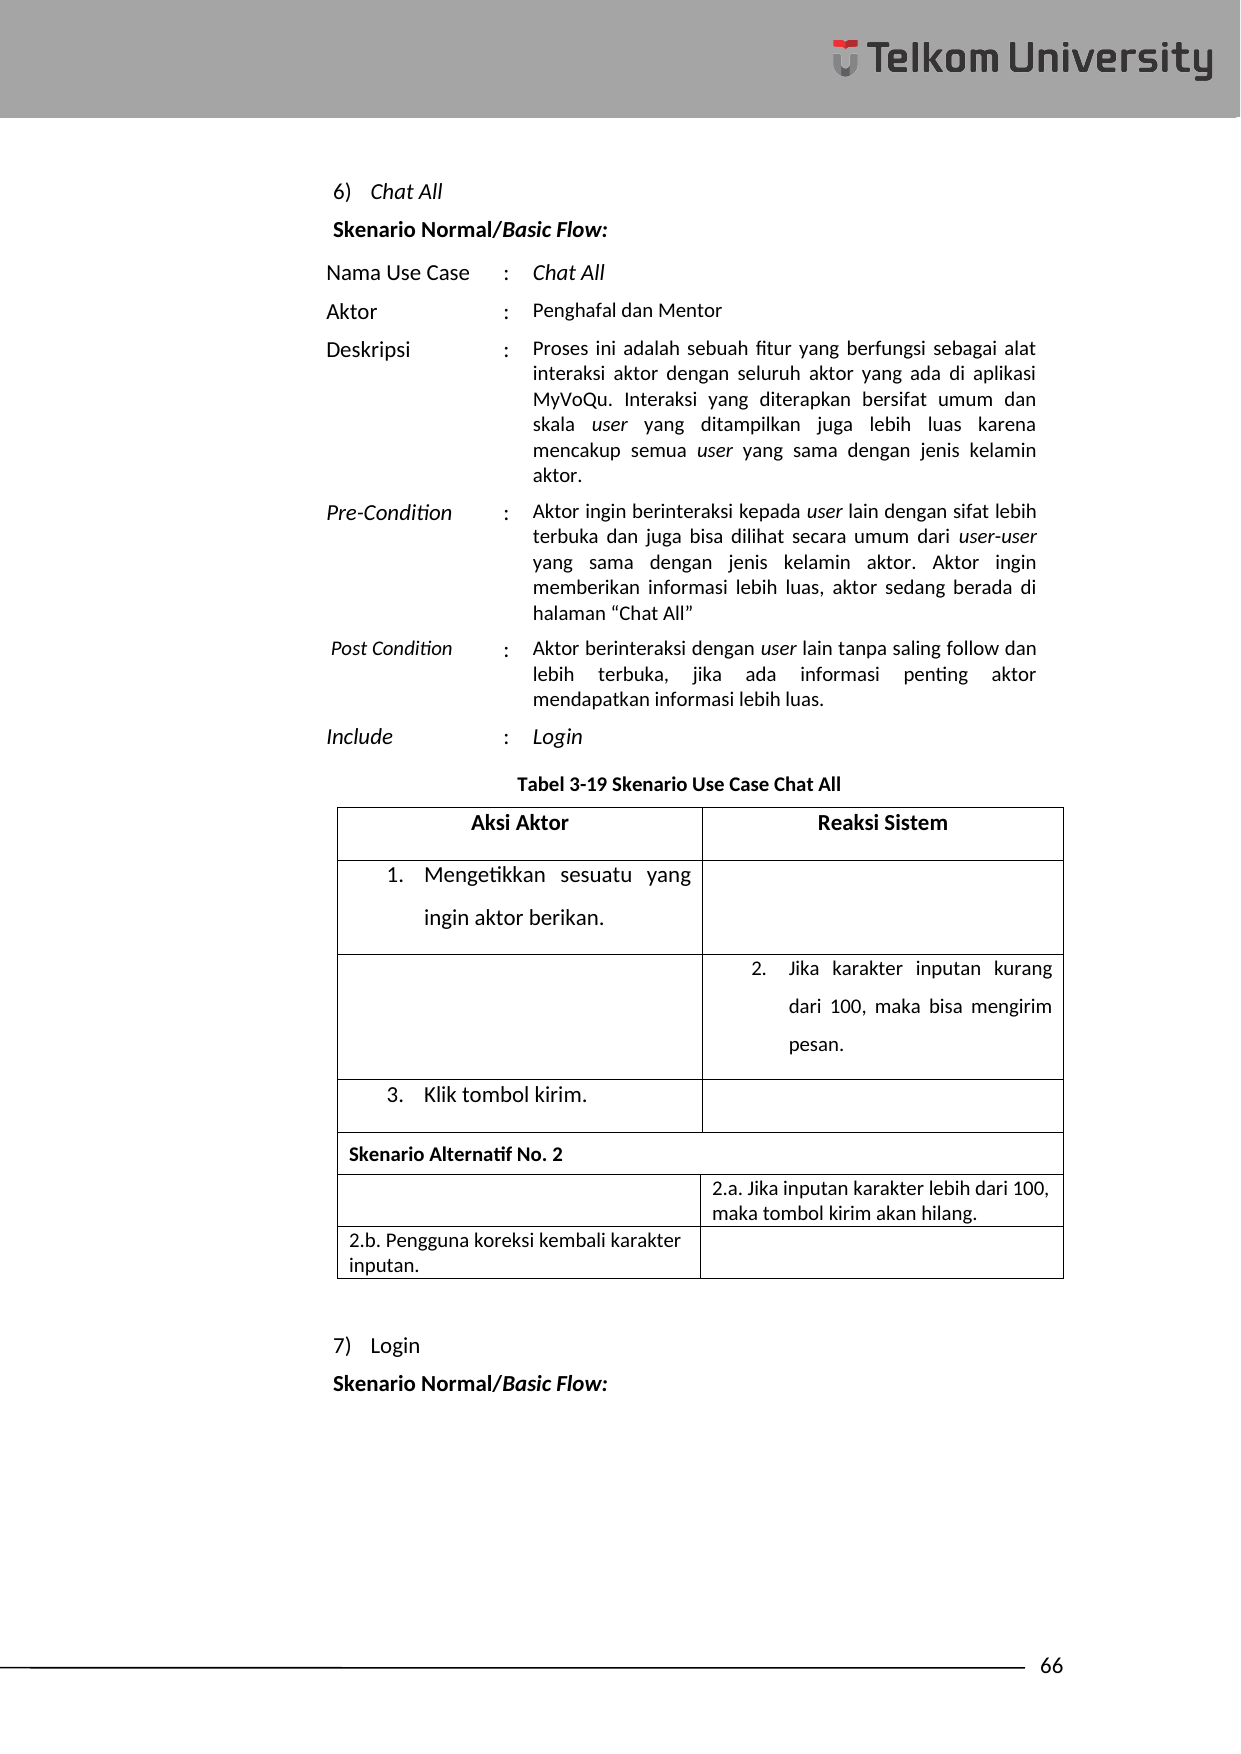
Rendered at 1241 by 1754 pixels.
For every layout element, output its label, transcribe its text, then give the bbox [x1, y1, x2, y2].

table_cell : [492, 636, 521, 722]
table_cell Klik tombol kirim. [338, 1080, 702, 1132]
table_cell [338, 955, 702, 1079]
table_cell Proses ini adalah sebuah fitur yang berfungsi sebagai alat interaksi aktor dengan seluruh aktor yang ada di aplikasi MyVoQu. Interaksi yang diterapkan bersifat umum dan skala user yang ditampilkan juga lebih luas karena mencakup semua user yang sama dengan jenis kelamin aktor. [521, 335, 1048, 498]
table_cell Pre-Condition [315, 498, 492, 636]
list Login [333, 1331, 1063, 1359]
table_cell Deskripsi [315, 335, 492, 498]
table_cell [703, 861, 1063, 954]
picture [833, 40, 1213, 81]
table_cell : [492, 498, 521, 636]
table_cell Aktor [315, 297, 492, 335]
table_header Chat All [521, 258, 1048, 297]
table_cell : [492, 297, 521, 335]
table_cell Login [521, 722, 1048, 761]
table_cell Mengetikkan sesuatu yang ingin aktor berikan. [338, 861, 702, 954]
text Skenario Normal/Basic Flow: [333, 1369, 1063, 1398]
table_cell Include [315, 722, 492, 761]
table_cell 2.a. Jika inputan karakter lebih dari 100, maka tombol kirim akan hilang. [701, 1175, 1063, 1226]
table_header Reaksi Sistem [703, 808, 1063, 859]
table_header : [492, 258, 521, 297]
table_cell Aktor ingin berinteraksi kepada user lain dengan sifat lebih terbuka dan juga bisa dilihat secara umum dari user-user yang sama dengan jenis kelamin aktor. Aktor ingin memberikan informasi lebih luas, aktor sedang berada di halaman “Chat All” [521, 498, 1048, 636]
table_cell Skenario Alternatif No. 2 [338, 1133, 1063, 1174]
table_cell Aktor berinteraksi dengan user lain tanpa saling follow dan lebih terbuka, jika ada informasi penting aktor mendapatkan informasi lebih luas. [521, 636, 1048, 722]
table_header Nama Use Case [315, 258, 492, 297]
table_cell Jika karakter inputan kurang dari 100, maka bisa mengirim pesan. [703, 955, 1063, 1079]
table_cell [703, 1080, 1063, 1132]
table_cell : [492, 722, 521, 761]
table_cell Post Condition [315, 636, 492, 722]
table_cell [338, 1175, 700, 1226]
table_cell : [492, 335, 521, 498]
table_cell 2.b. Pengguna koreksi kembali karakter inputan. [338, 1227, 700, 1278]
table_cell Penghafal dan Mentor [521, 297, 1048, 335]
table_header Aksi Aktor [338, 808, 702, 859]
table_cell [701, 1227, 1063, 1278]
list Chat All [333, 177, 1063, 205]
text Skenario Normal/Basic Flow: [333, 216, 1063, 244]
